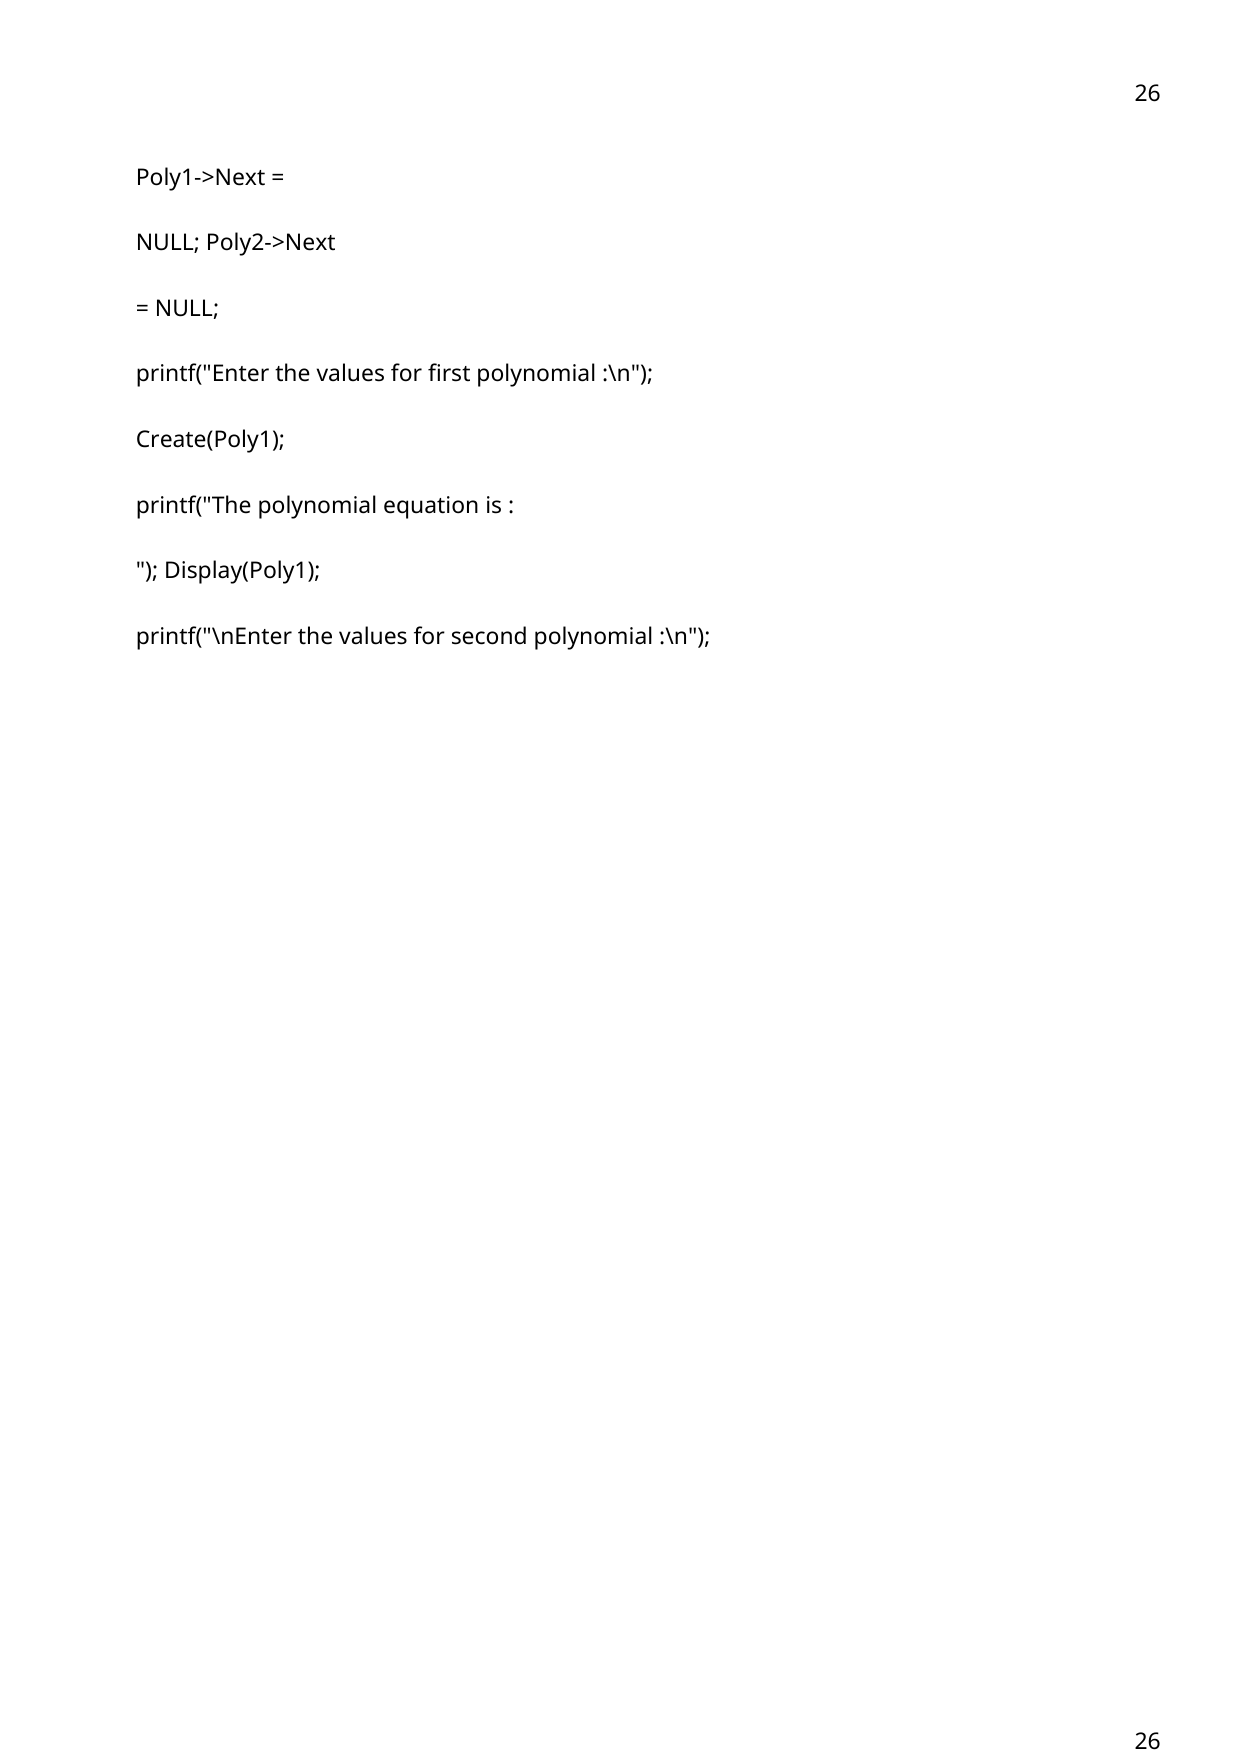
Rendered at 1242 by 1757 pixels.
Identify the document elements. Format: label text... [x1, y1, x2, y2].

text printf("\nEnter the values for second polynomial :\n"); [136, 620, 1160, 651]
text Poly1->Next = NULL; Poly2->Next = NULL; [136, 160, 353, 323]
text printf("The polynomial equation is : "); Display(Poly1); [136, 489, 517, 586]
text printf("Enter the values for first polynomial :\n"); Create(Poly1); [136, 357, 662, 454]
